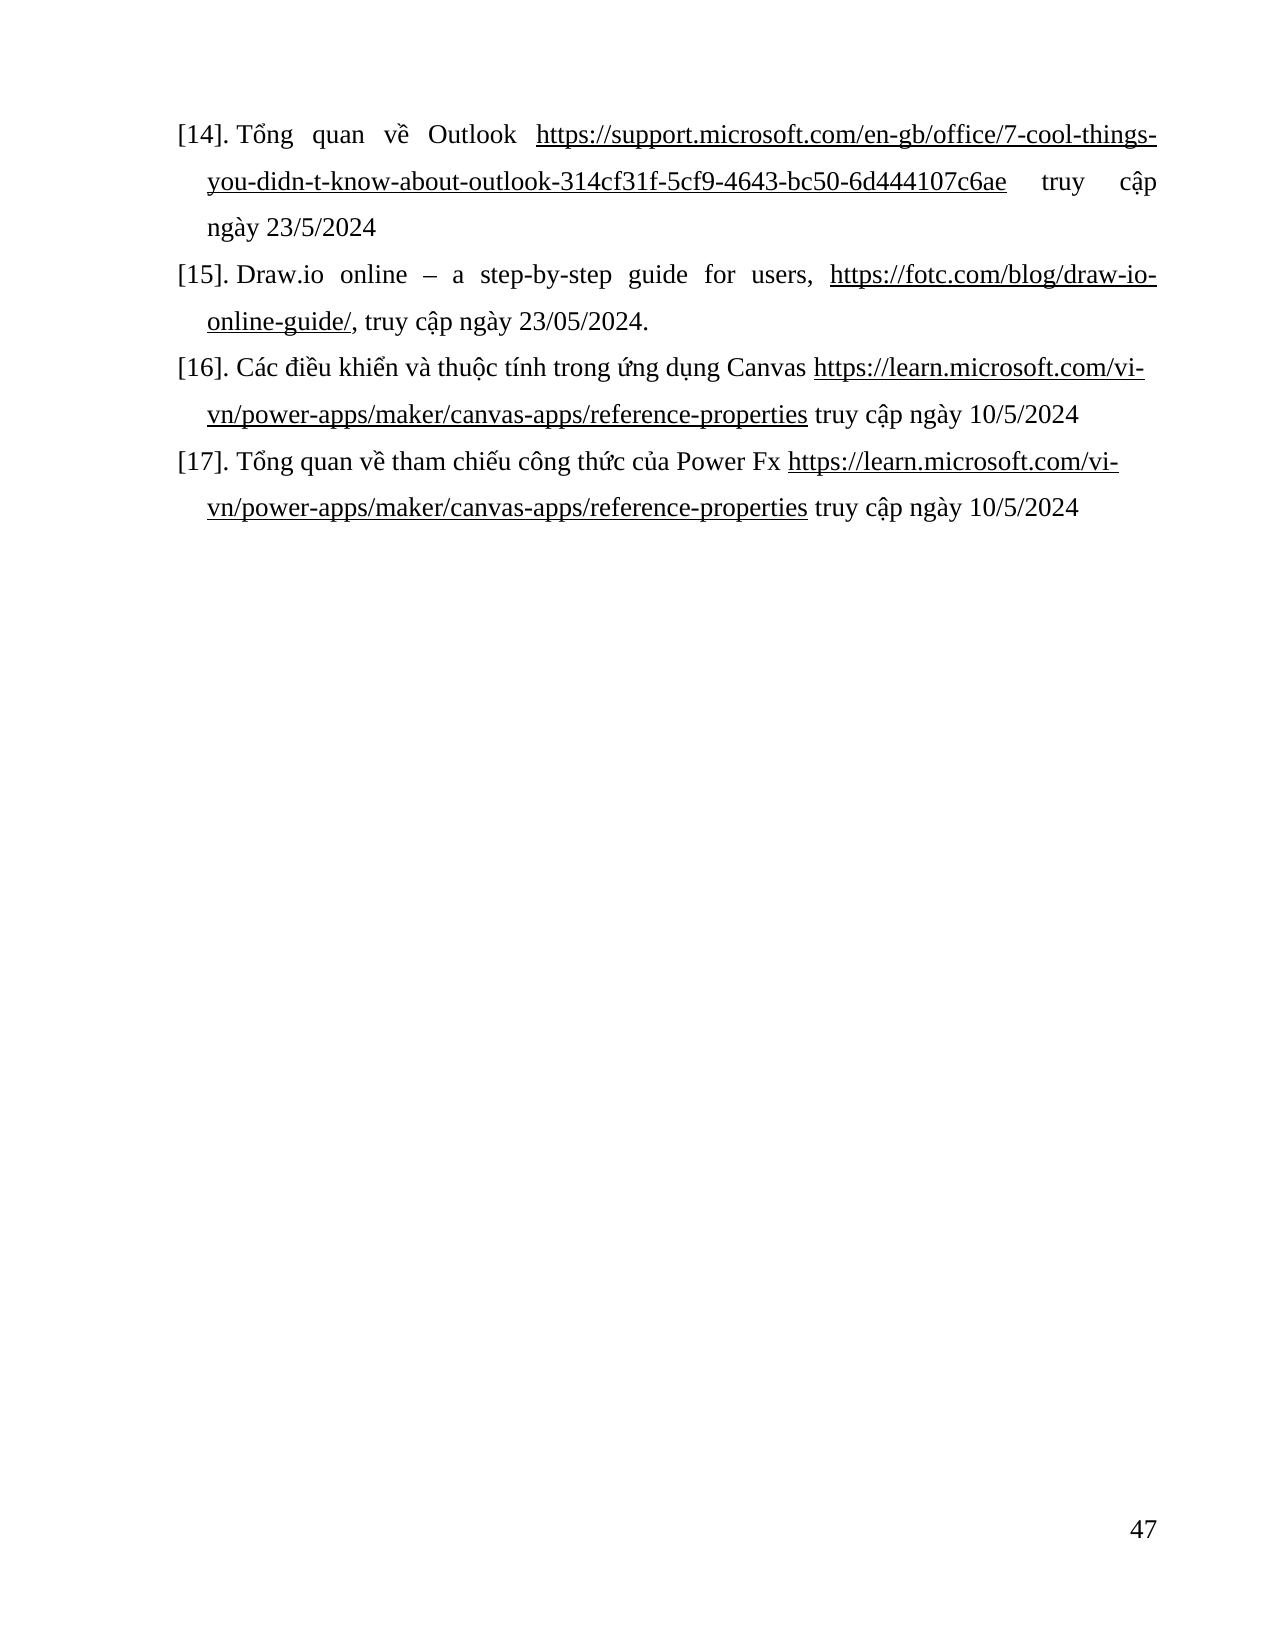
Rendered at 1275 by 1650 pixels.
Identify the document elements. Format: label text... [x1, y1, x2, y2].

list Draw.io online – a step-by-step guide for users, https://fotc.com/blog/draw-io-online-guide/, truy cập ngày 23/05/2024. [177, 258, 1157, 336]
list Các điều khiển và thuộc tính trong ứng dụng Canvas https://learn.microsoft.com/vi-vn/power-apps/maker/canvas-apps/reference-properties truy cập ngày 10/5/2024 [177, 351, 1157, 429]
list Tổng quan về Outlook https://support.microsoft.com/en-gb/office/7-cool-things-you-didn-t-know-about-outlook-314cf31f-5cf9-4643-bc50-6d444107c6ae truy cập ngày 23/5/2024 [177, 118, 1157, 243]
list Tổng quan về tham chiếu công thức của Power Fx https://learn.microsoft.com/vi-vn/power-apps/maker/canvas-apps/reference-properties truy cập ngày 10/5/2024 [177, 445, 1157, 523]
